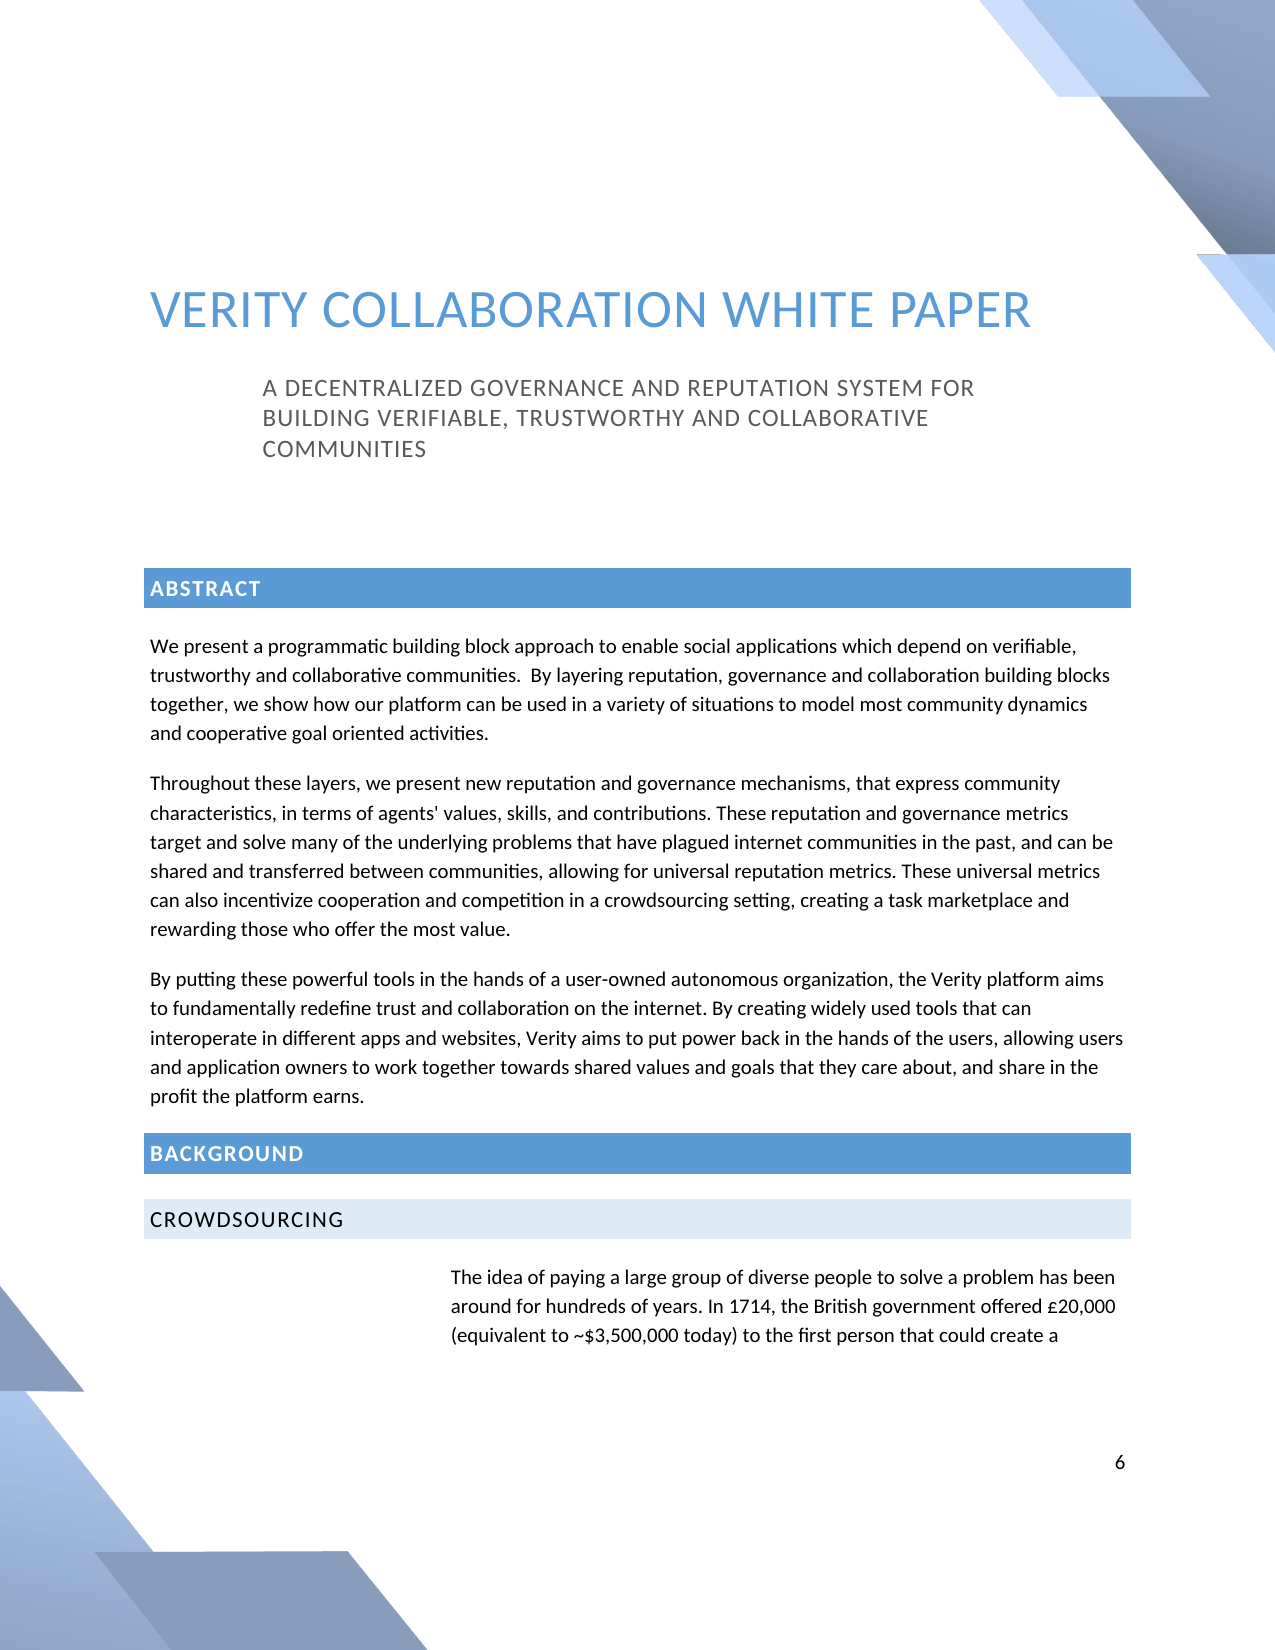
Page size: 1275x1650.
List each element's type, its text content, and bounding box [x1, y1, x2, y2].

subtitle A decentralized governance and reputation system for building verifiable, trustworthy and collaborative communities [262, 372, 1012, 463]
subtitle Abstract [150, 574, 1125, 602]
text We present a programmatic building block approach to enable social applications which depend on verifiable, trustworthy and collaborative communities. By layering reputation, governance and collaboration building blocks together, we show how our platform can be used in a variety of situations to model most community dynamics and cooperative goal oriented activities. [150, 633, 1125, 746]
subtitle Background [150, 1139, 1125, 1167]
subtitle Crowdsourcing [150, 1205, 1125, 1233]
title Verity COLLABORATION White Paper [150, 275, 1125, 341]
text Throughout these layers, we present new reputation and governance mechanisms, that express community characteristics, in terms of agents' values, skills, and contributions. These reputation and governance metrics target and solve many of the underlying problems that have plagued internet communities in the past, and can be shared and transferred between communities, allowing for universal reputation metrics. These universal metrics can also incentivize cooperation and competition in a crowdsourcing setting, creating a task marketplace and rewarding those who offer the most value. [150, 771, 1125, 942]
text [150, 1264, 1125, 1348]
text By putting these powerful tools in the hands of a user-owned autonomous organization, the Verity platform aims to fundamentally redefine trust and collaboration on the internet. By creating widely used tools that can interoperate in different apps and websites, Verity aims to put power back in the hands of the users, allowing users and application owners to work together towards shared values and goals that they care about, and share in the profit the platform earns. [150, 966, 1125, 1108]
